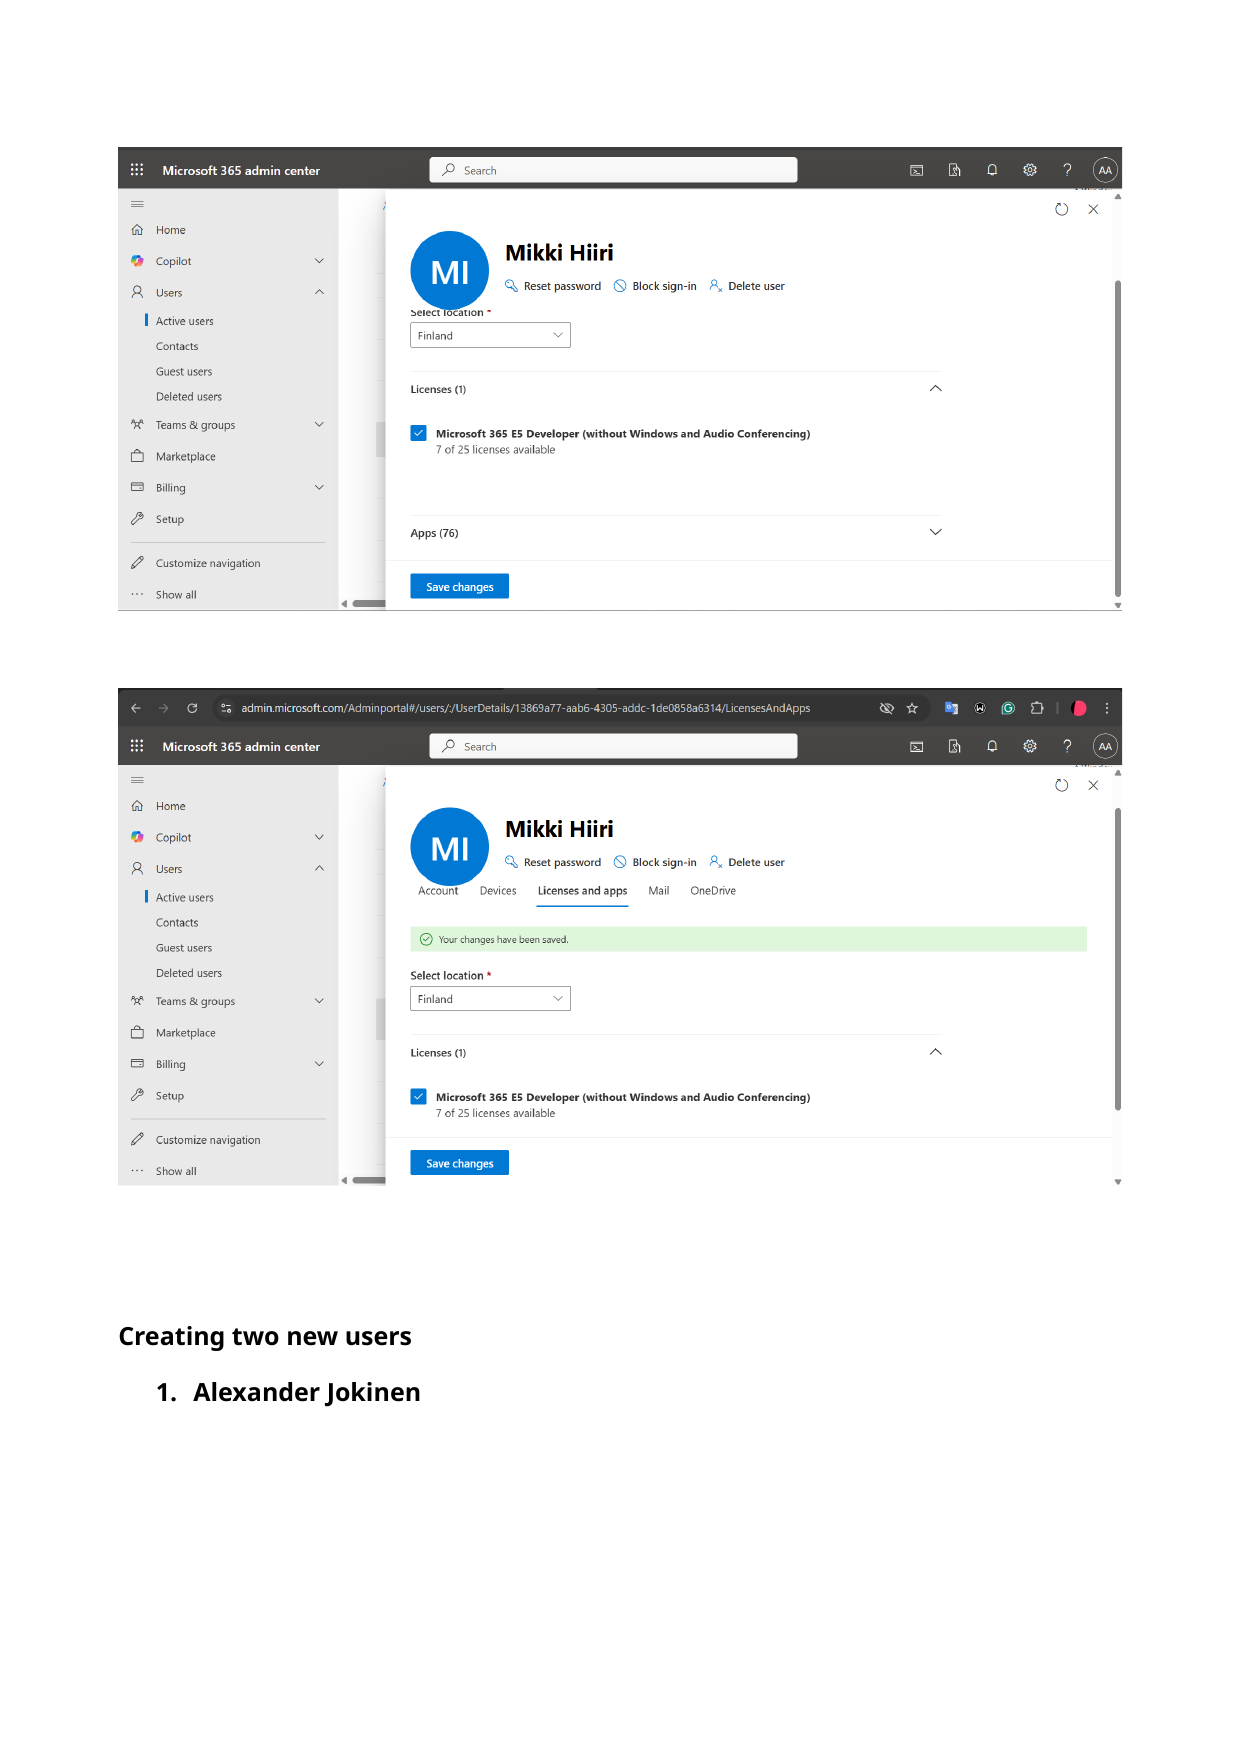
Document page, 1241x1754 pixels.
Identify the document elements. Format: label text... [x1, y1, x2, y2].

text Creating two new users [118, 1319, 1122, 1353]
picture [118, 688, 1123, 1186]
picture [118, 147, 1123, 611]
list Alexander Jokinen [156, 1374, 1122, 1408]
